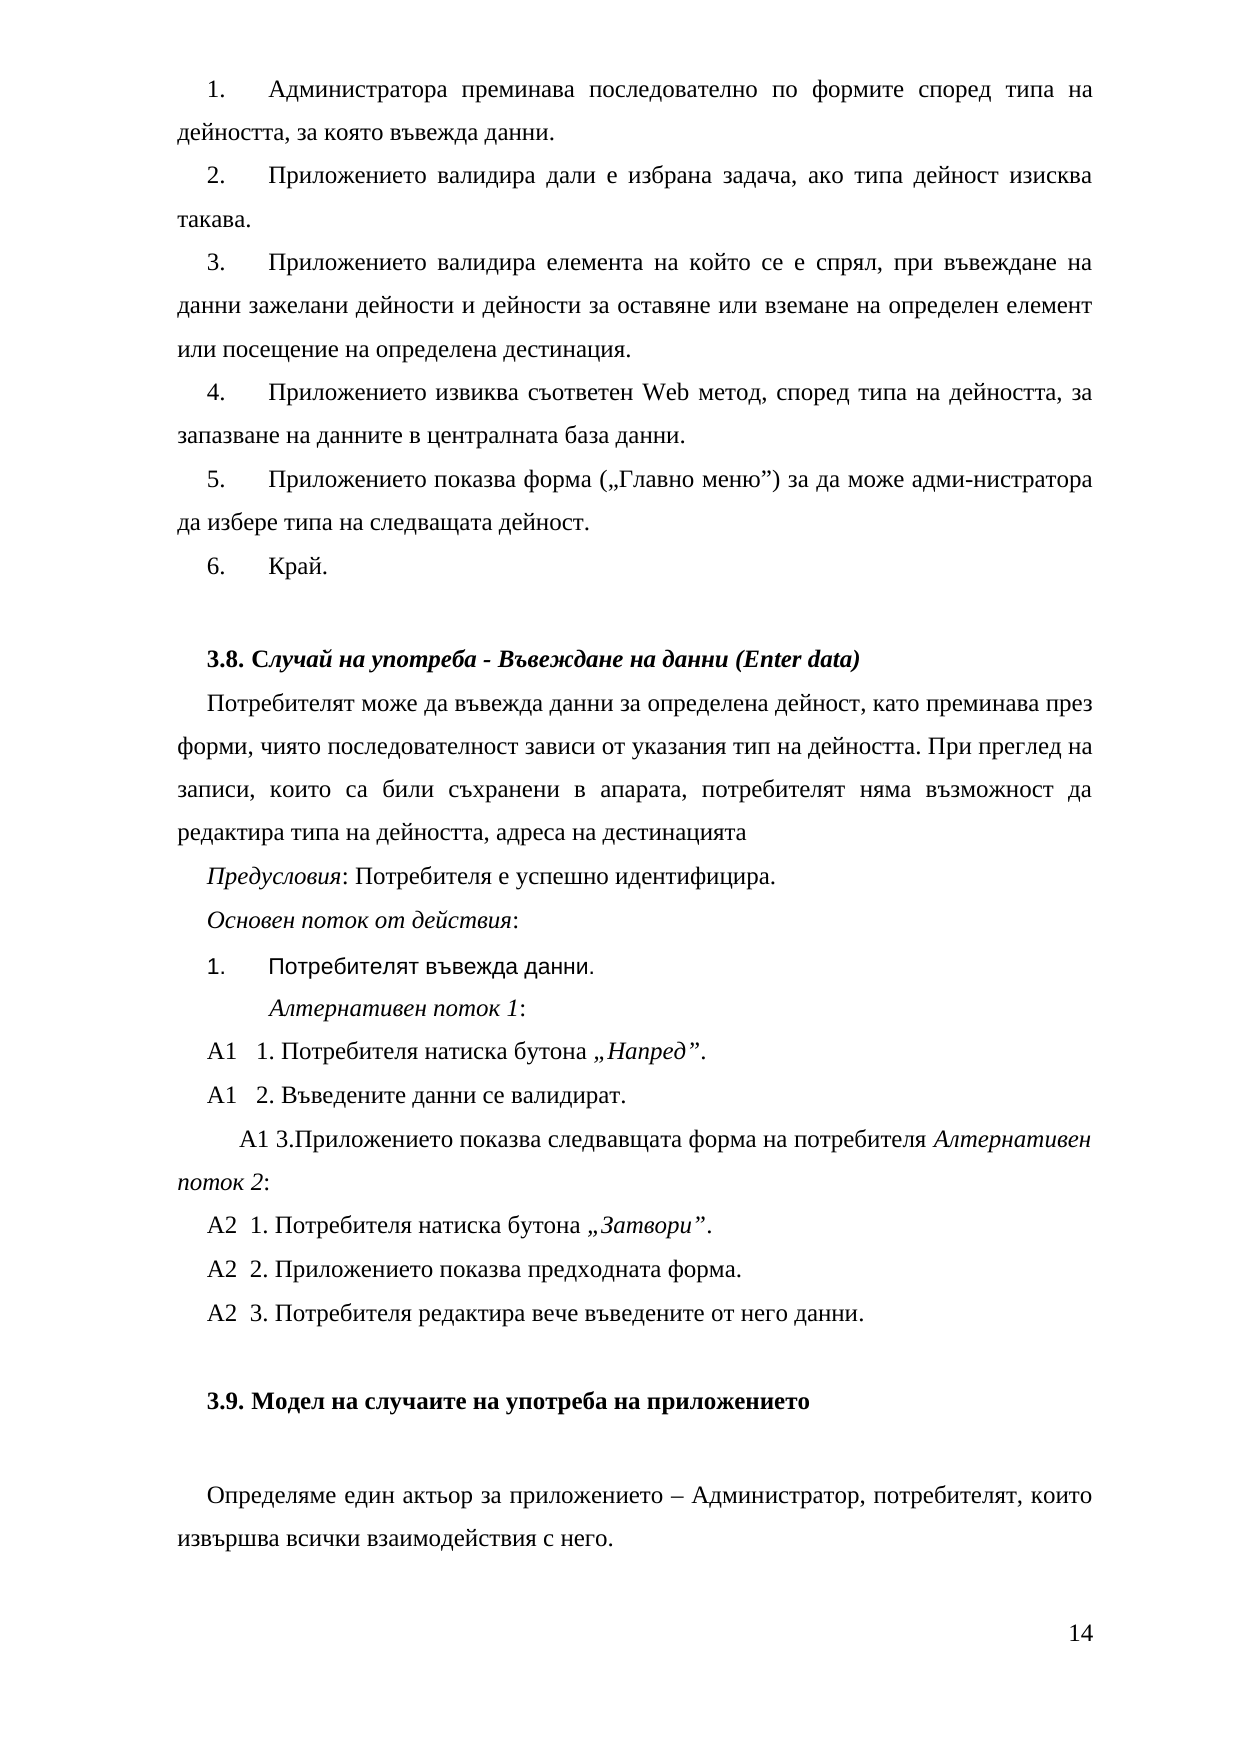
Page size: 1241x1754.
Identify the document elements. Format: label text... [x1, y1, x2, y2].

text А2 2. Приложението показва предходната форма. [177, 1254, 1093, 1283]
list Край. [177, 551, 1093, 579]
list Приложението показва форма („Главно меню”) за да може адми-нистратора да избере типа на следващата дейност. [177, 464, 1093, 536]
text Предусловия: Потребителя е успешно идентифицира. [177, 861, 1093, 890]
list Приложението извиква съответен Web метод, според типа на дейността, за запазване на данните в централната база данни. [177, 377, 1093, 449]
text А1 2. Въведените данни се валидират. [177, 1080, 1093, 1109]
text А1 1. Потребителя натиска бутона „Напред”. [177, 1036, 1093, 1065]
text Потребителят може да въвежда данни за определена дейност, като преминава през форми, чиято последователност зависи от указания тип на дейността. При преглед на записи, които са били съхранени в апарата, потребителят няма възможност да редактира типа на дейността, адреса на дестинацията [177, 688, 1093, 846]
text А2 1. Потребителя натиска бутона „Затвори”. [177, 1210, 1093, 1239]
text Алтернативен поток 1: [177, 993, 794, 1021]
subtitle .. Модел на случаите на употреба на приложението [177, 1386, 1167, 1415]
text А1 3.Приложението показва следвавщата форма на потребителя Алтернативен поток 2: [177, 1124, 1093, 1196]
text .8. Случай на употреба - Въвеждане на данни (Enter data) [177, 644, 1144, 673]
list Приложението валидира елемента на който се е спрял, при въвеждане на данни зажелани дейности и дейности за оставяне или вземане на определен елемент или посещение на определена дестинация. [177, 247, 1093, 362]
list Приложението валидира дали е избрана задача, ако типа дейност изисква такава. [177, 161, 1093, 232]
text А2 3. Потребителя редактира вече въведените от него данни. [177, 1298, 1093, 1326]
text Основен поток от действия: [177, 905, 1167, 933]
list Потребителят въвежда данни. [177, 953, 794, 979]
text Определяме един актьор за приложението – Администратор, потребителят, които извършва всички взаимодействия с него. [177, 1480, 1093, 1552]
list Администратора преминава последователно по формите според типа на дейността, за която въвежда данни. [177, 74, 1093, 146]
